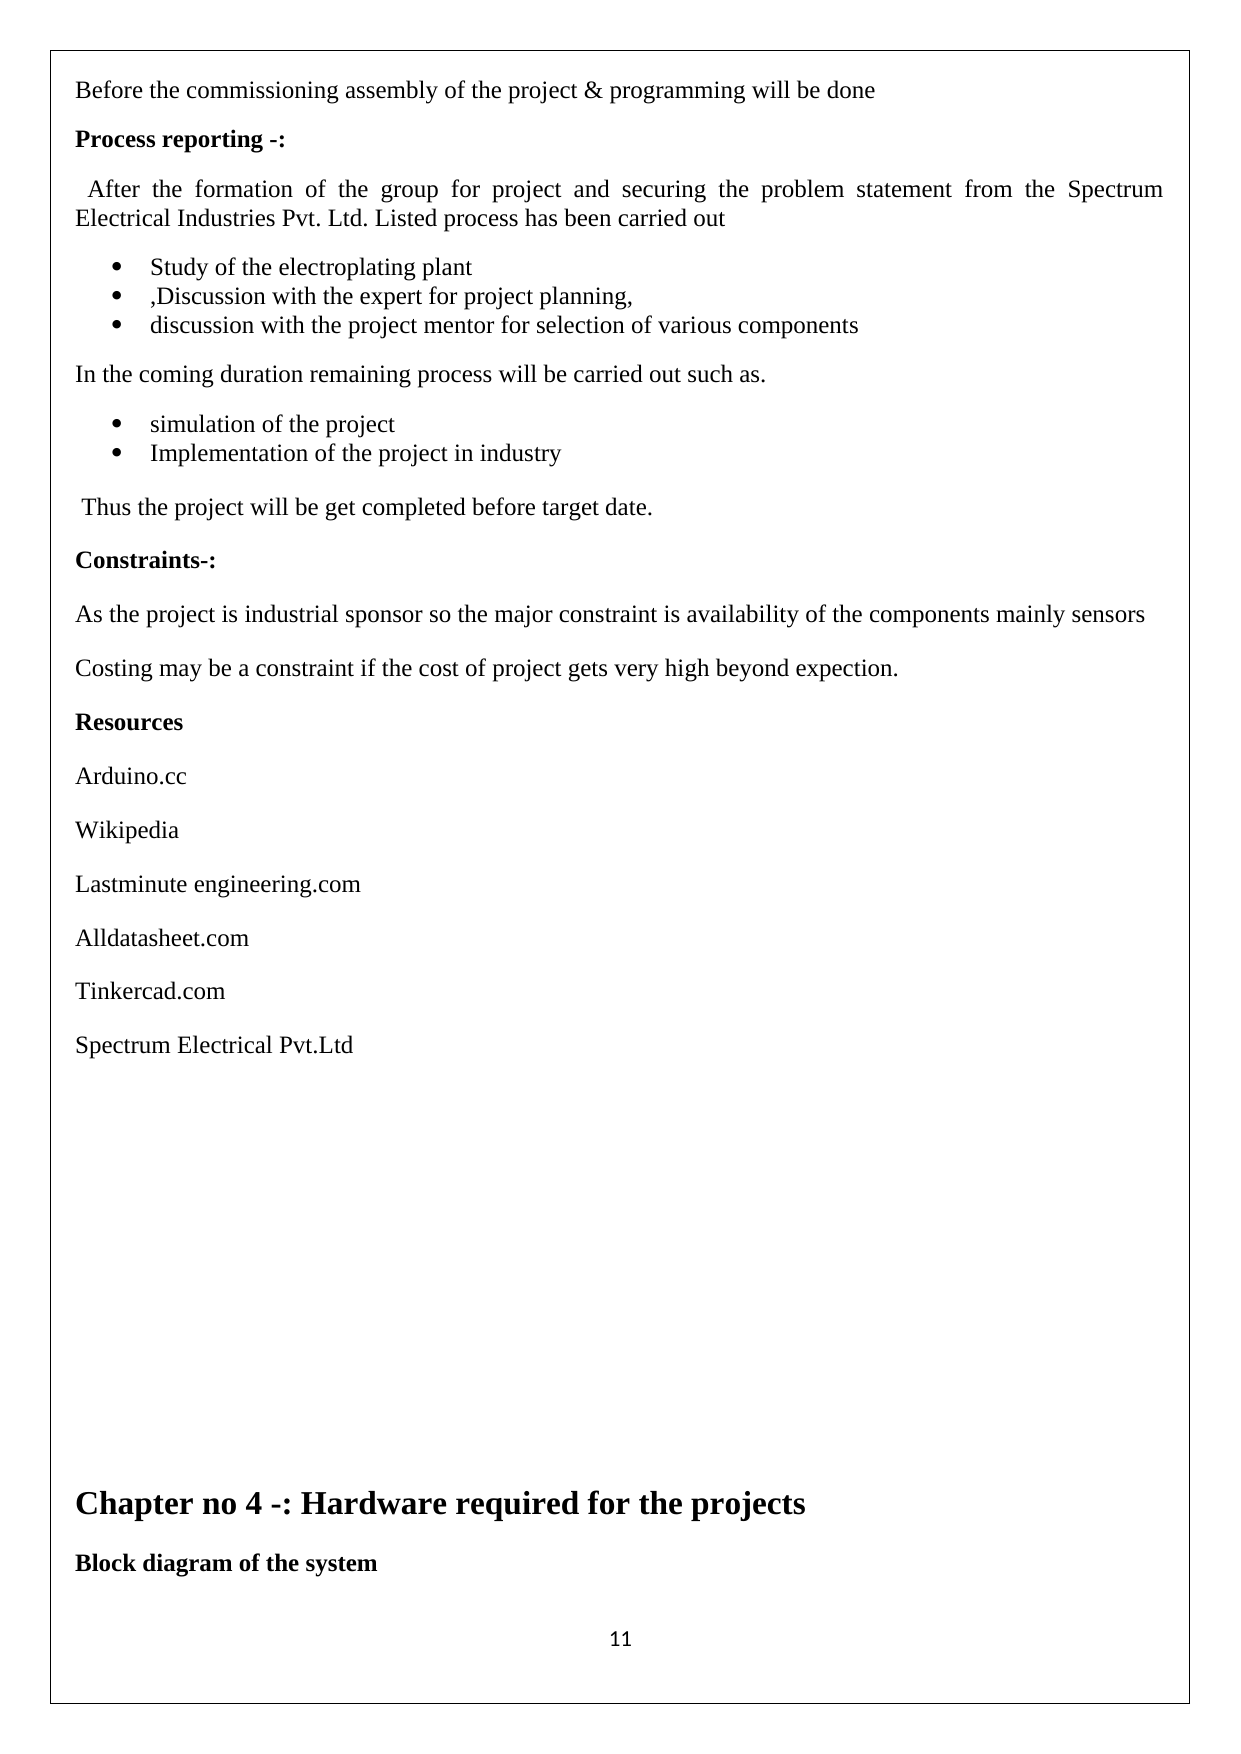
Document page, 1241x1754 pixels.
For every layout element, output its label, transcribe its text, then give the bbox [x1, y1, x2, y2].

text In the coming duration remaining process will be carried out such as. [75, 359, 1165, 388]
text Constraints-: [75, 546, 1165, 574]
text Before the commissioning assembly of the project & programming will be done [75, 75, 1165, 104]
text Resources [75, 707, 1165, 736]
text Process reporting -: [75, 124, 1165, 153]
list simulation of the project [112, 409, 1165, 438]
list Implementation of the project in industry [112, 438, 1165, 467]
text Spectrum Electrical Pvt.Ltd [75, 1030, 1165, 1059]
text Chapter no 4 -: Hardware required for the projects [75, 1483, 1165, 1522]
text Wikipedia [75, 815, 1165, 844]
text Lastminute engineering.com [75, 869, 1165, 897]
text Thus the project will be get completed before target date. [75, 492, 1165, 521]
text As the project is industrial sponsor so the major constraint is availability of the components mainly sensors [75, 599, 1165, 628]
text Costing may be a constraint if the cost of project gets very high beyond expection. [75, 653, 1165, 682]
list Study of the electroplating plant [112, 252, 1165, 281]
text Block diagram of the system [75, 1548, 1165, 1577]
list discussion with the project mentor for selection of various components [112, 310, 1165, 339]
text Alldatasheet.com [75, 923, 1165, 951]
list ,Discussion with the expert for project planning, [112, 281, 1165, 310]
text Arduino.cc [75, 761, 1165, 790]
text Tinkercad.com [75, 976, 1165, 1005]
text After the formation of the group for project and securing the problem statement from the Spectrum Electrical Industries Pvt. Ltd. Listed process has been carried out [75, 174, 1165, 232]
